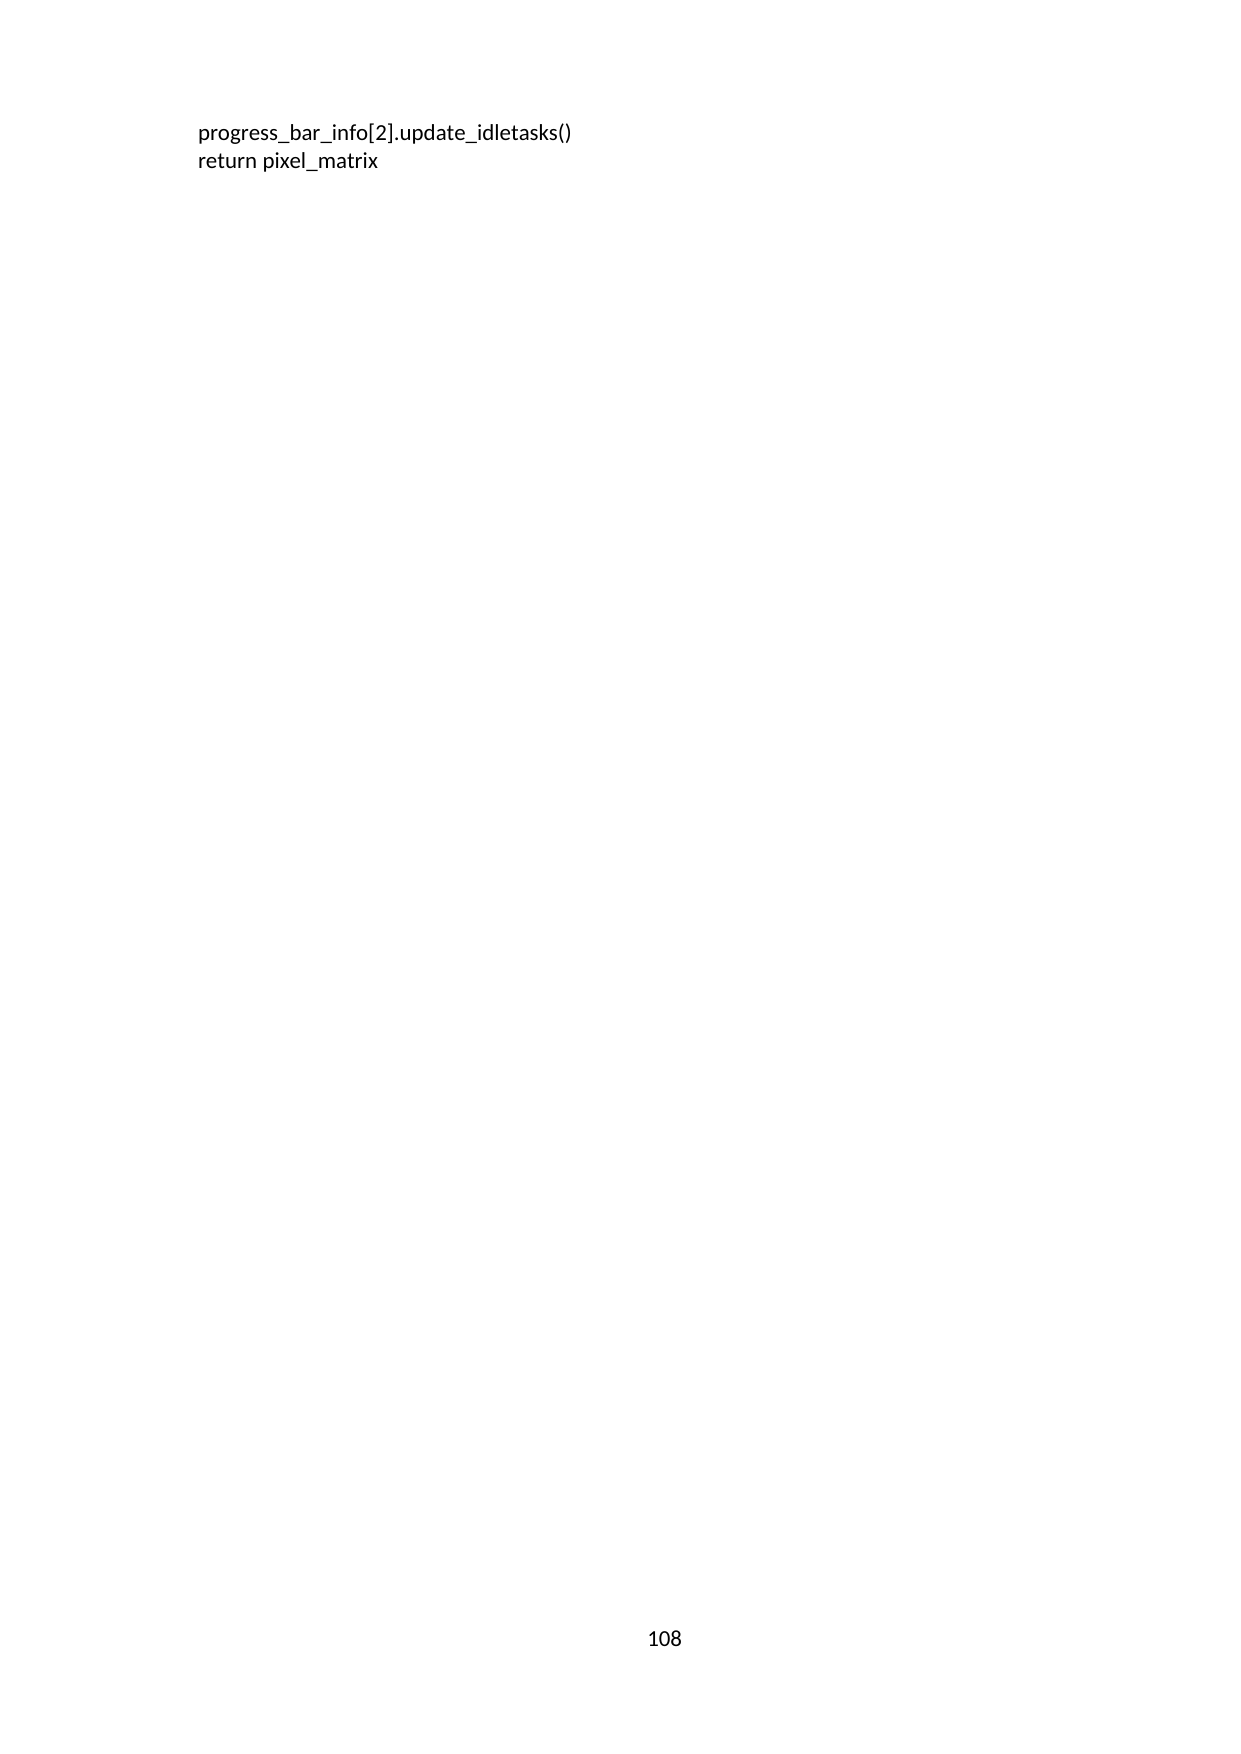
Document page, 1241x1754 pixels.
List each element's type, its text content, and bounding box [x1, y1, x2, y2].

text progress_bar_info[2].update_idletasks() [177, 118, 1152, 146]
text return pixel_matrix [177, 146, 1152, 174]
